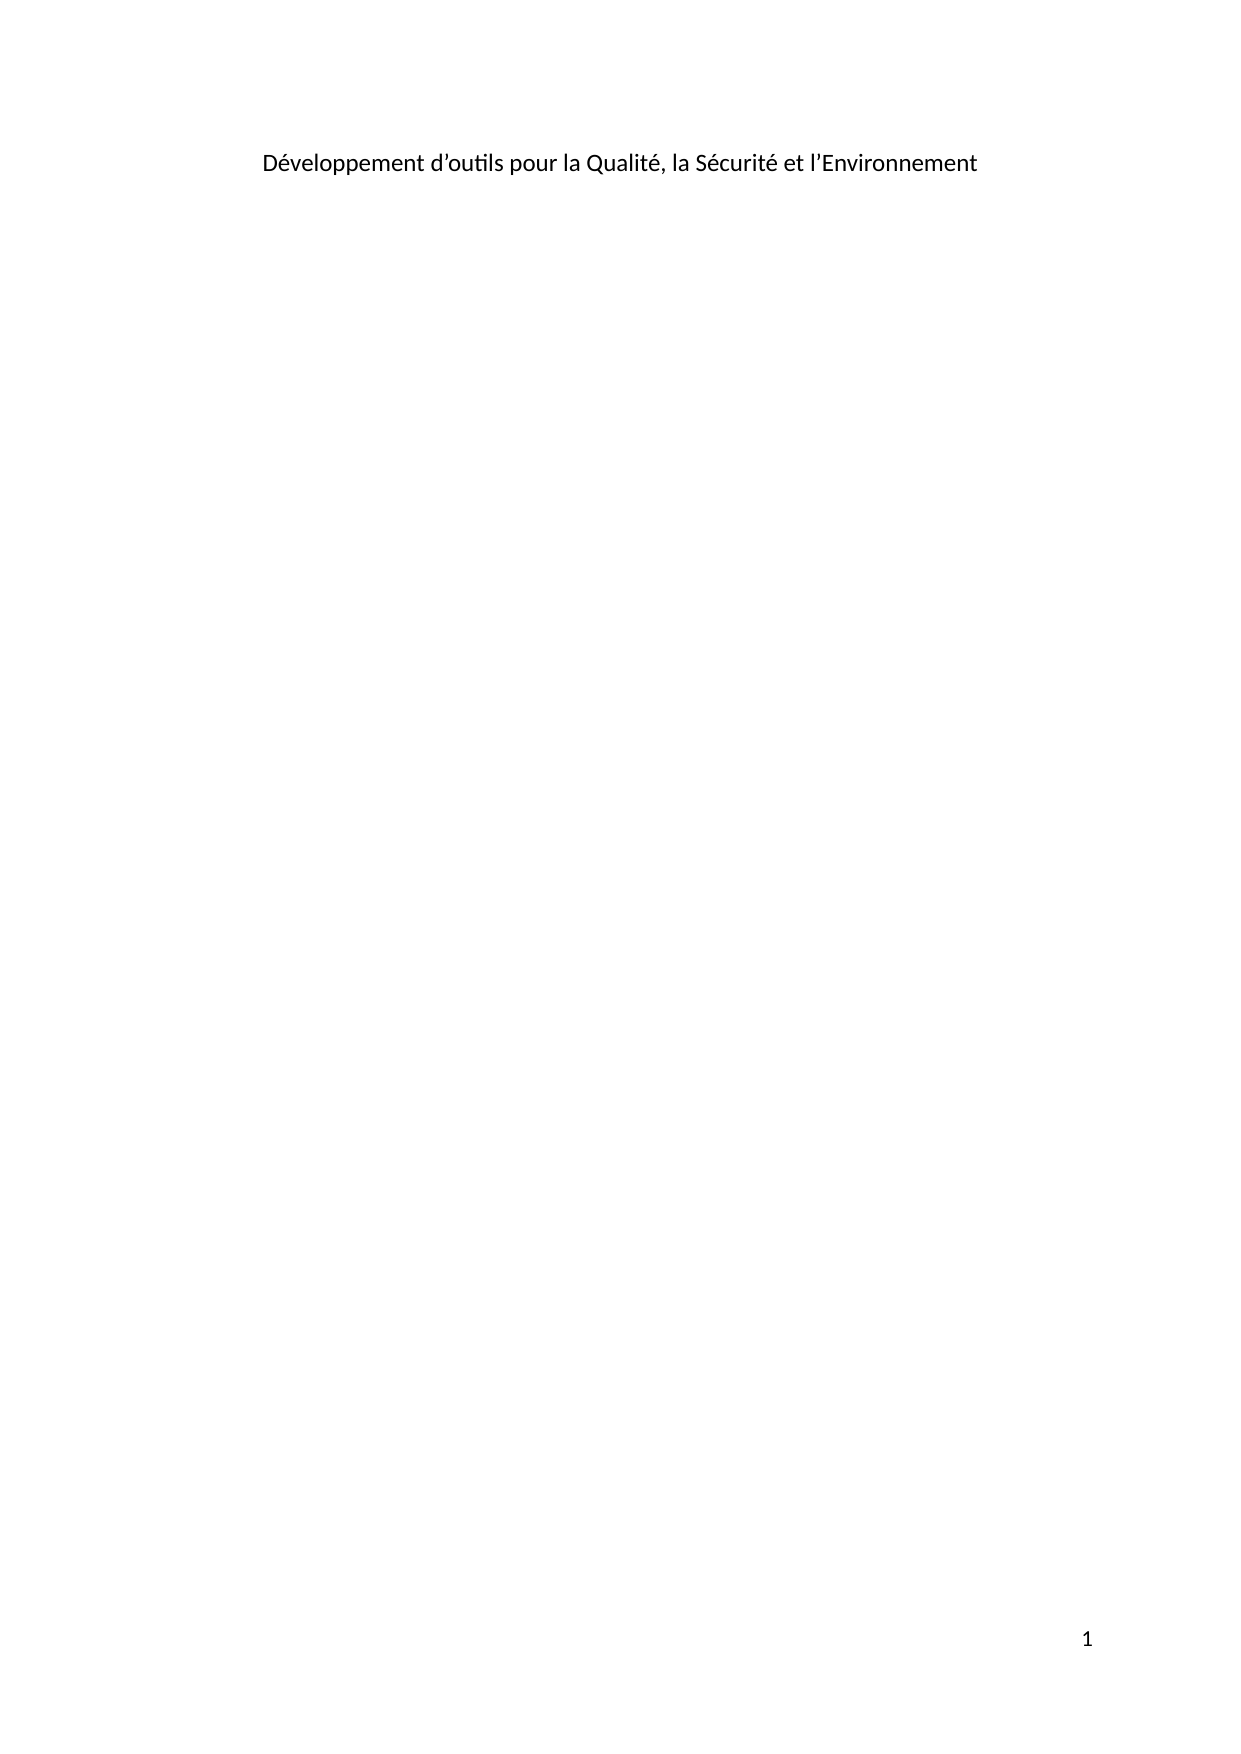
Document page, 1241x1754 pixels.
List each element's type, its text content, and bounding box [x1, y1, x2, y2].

text Développement d’outils pour la Qualité, la Sécurité et l’Environnement [148, 148, 1093, 178]
